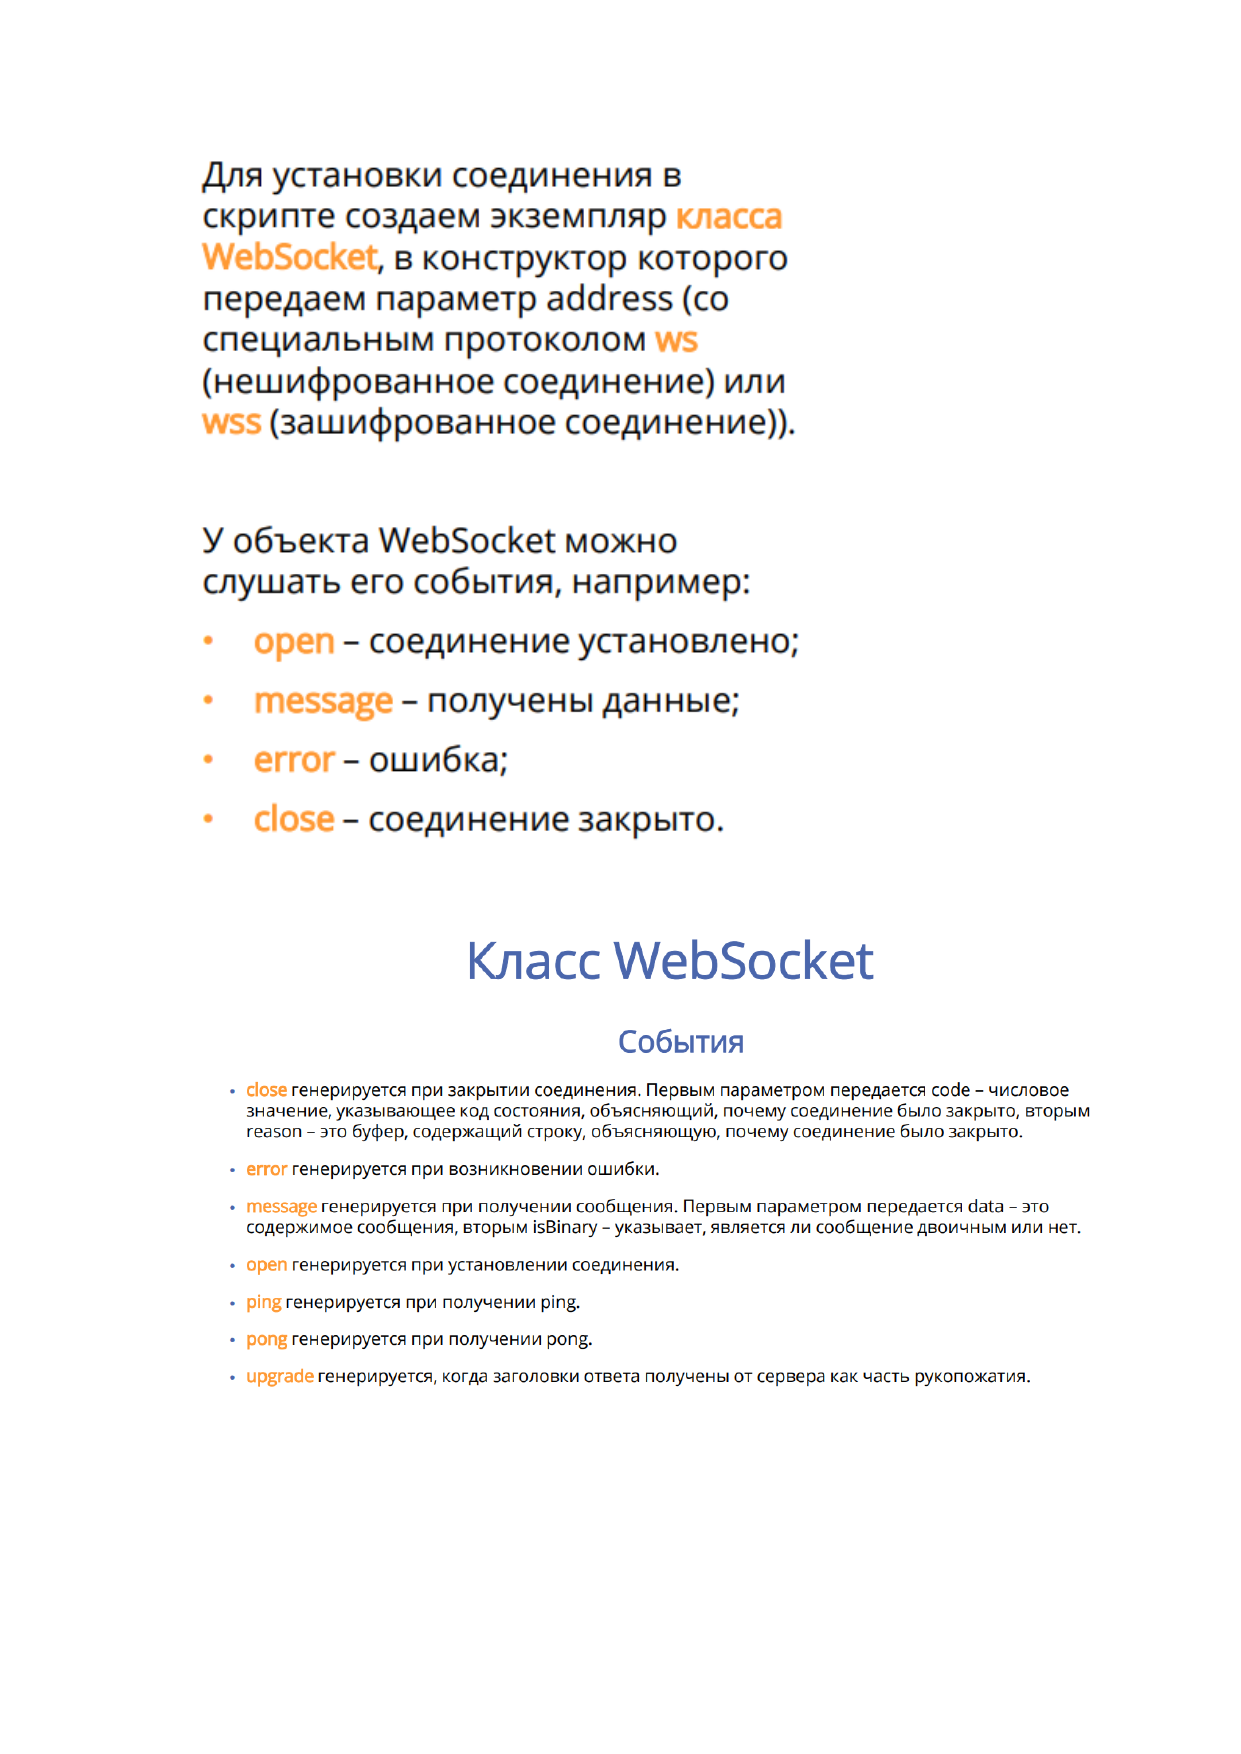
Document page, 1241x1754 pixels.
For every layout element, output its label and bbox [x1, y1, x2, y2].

picture [177, 118, 825, 906]
picture [177, 908, 1152, 1436]
